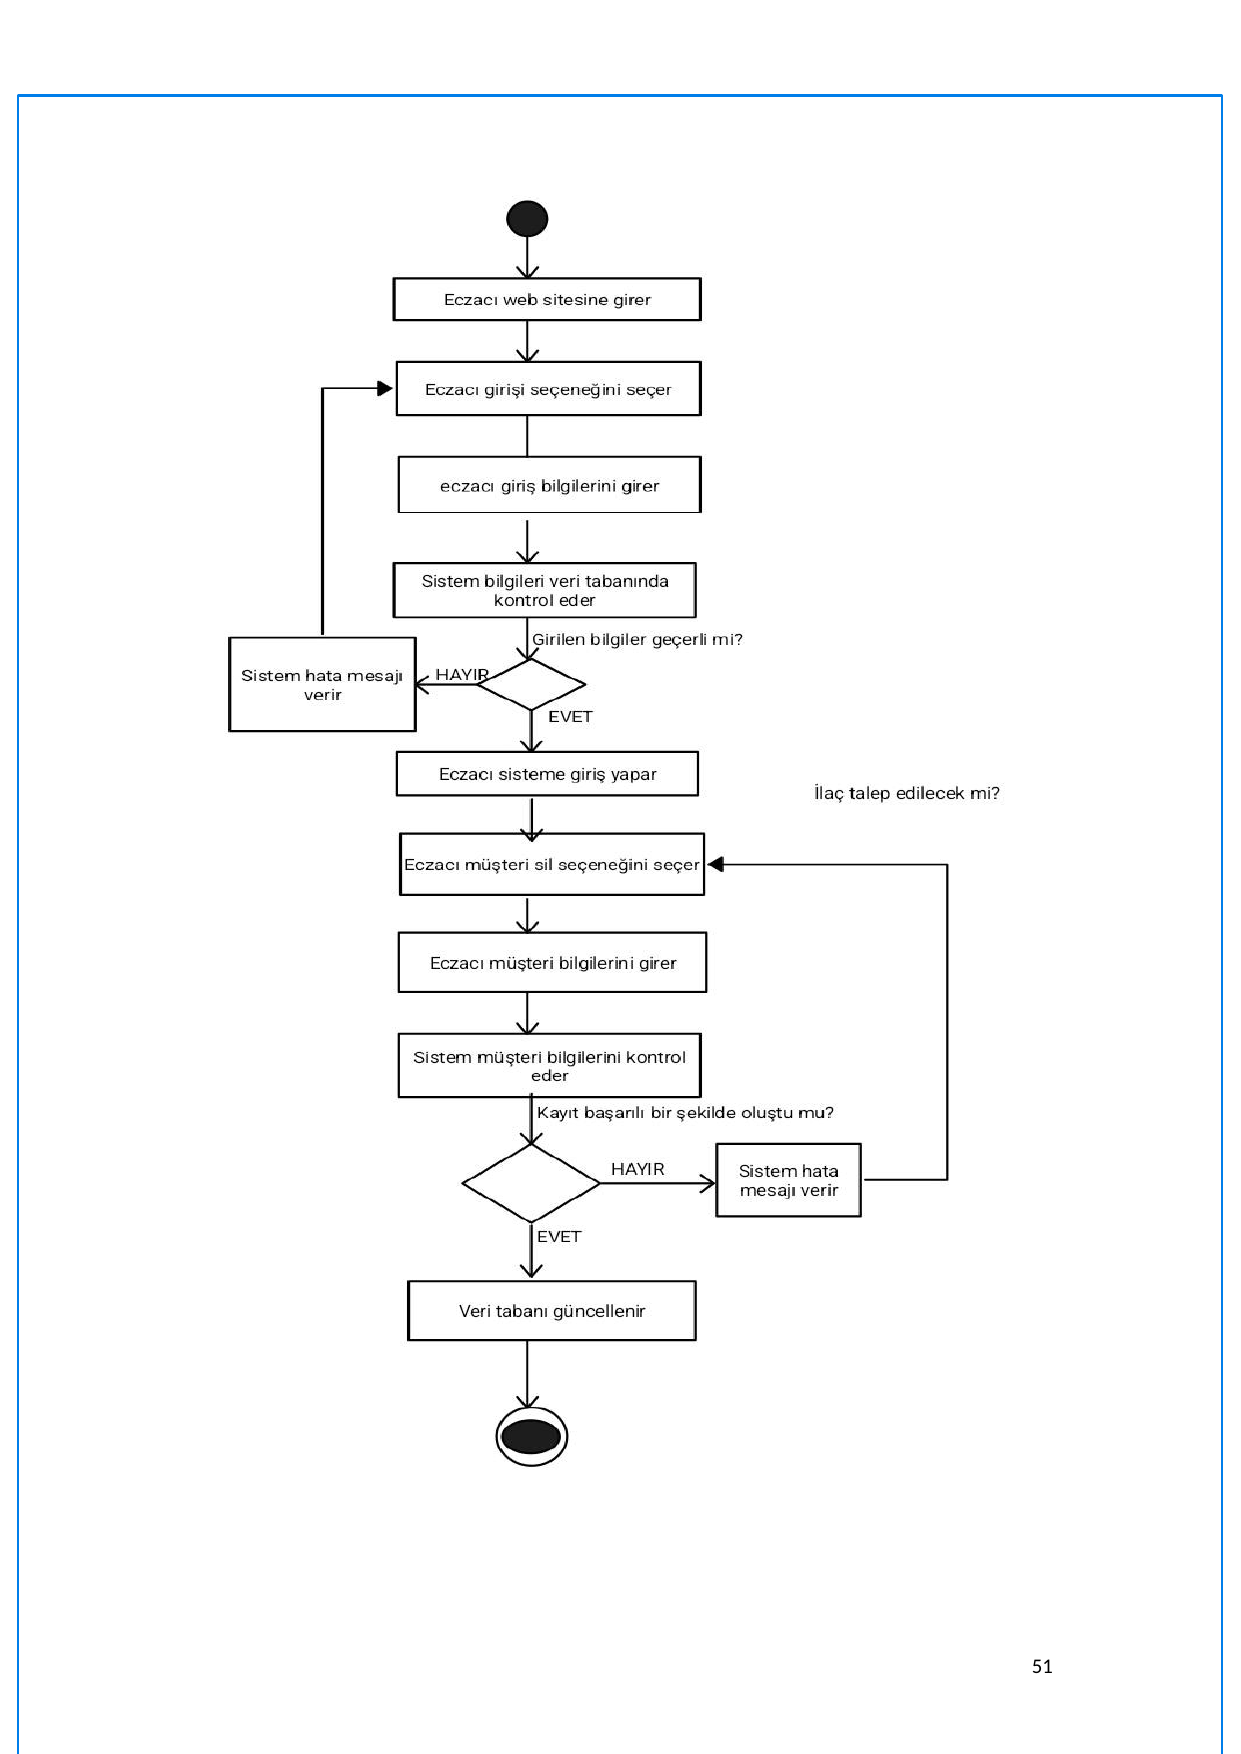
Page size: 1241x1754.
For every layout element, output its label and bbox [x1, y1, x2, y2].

picture [187, 180, 1088, 1532]
